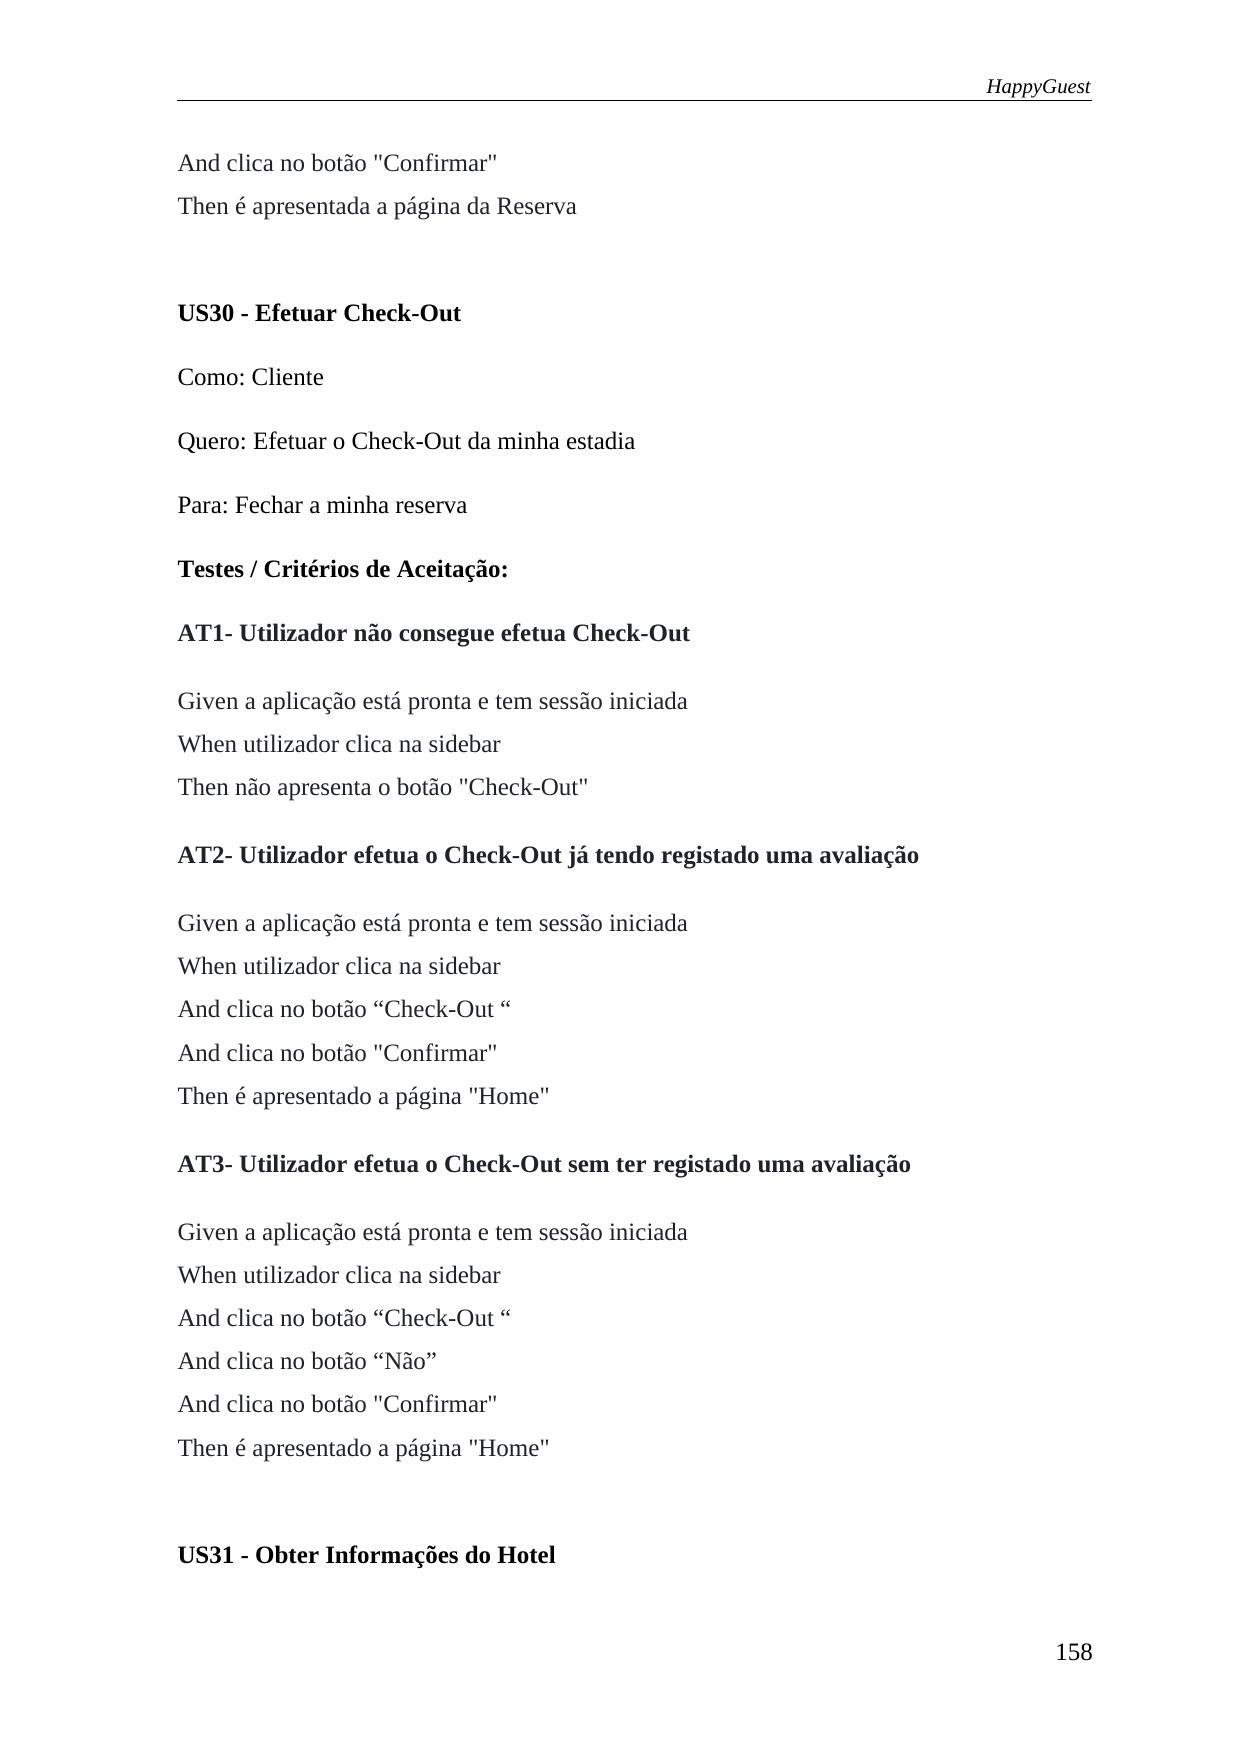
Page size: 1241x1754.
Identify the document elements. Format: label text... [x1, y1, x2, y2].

text Para: Fechar a minha reserva [177, 490, 1092, 518]
text AT3- Utilizador efetua o Check-Out sem ter registado uma avaliação [177, 1149, 1092, 1178]
text Given a aplicação está pronta e tem sessão iniciada When utilizador clica na sidebar And clica no botão “Check-Out “ And clica no botão "Confirmar" Then é apresentado a página "Home" [177, 908, 1092, 1109]
text US31 - Obter Informações do Hotel [177, 1540, 1092, 1568]
text Quero: Efetuar o Check-Out da minha estadia [177, 426, 1092, 454]
text US30 - Efetuar Check-Out [177, 298, 1092, 327]
text Given a aplicação está pronta e tem sessão iniciada When utilizador clica na sidebar Then não apresenta o botão "Check-Out" [177, 686, 1092, 801]
text Given a aplicação está pronta e tem sessão iniciada When utilizador clica na sidebar And clica no botão “Check-Out “ And clica no botão “Não” And clica no botão "Confirmar" Then é apresentado a página "Home" [177, 1217, 1092, 1461]
text AT1- Utilizador não consegue efetua Check-Out [177, 618, 1092, 646]
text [177, 148, 1092, 219]
text Testes / Critérios de Aceitação: [177, 554, 1092, 582]
text Como: Cliente [177, 362, 1092, 391]
text AT2- Utilizador efetua o Check-Out já tendo registado uma avaliação [177, 840, 1092, 869]
